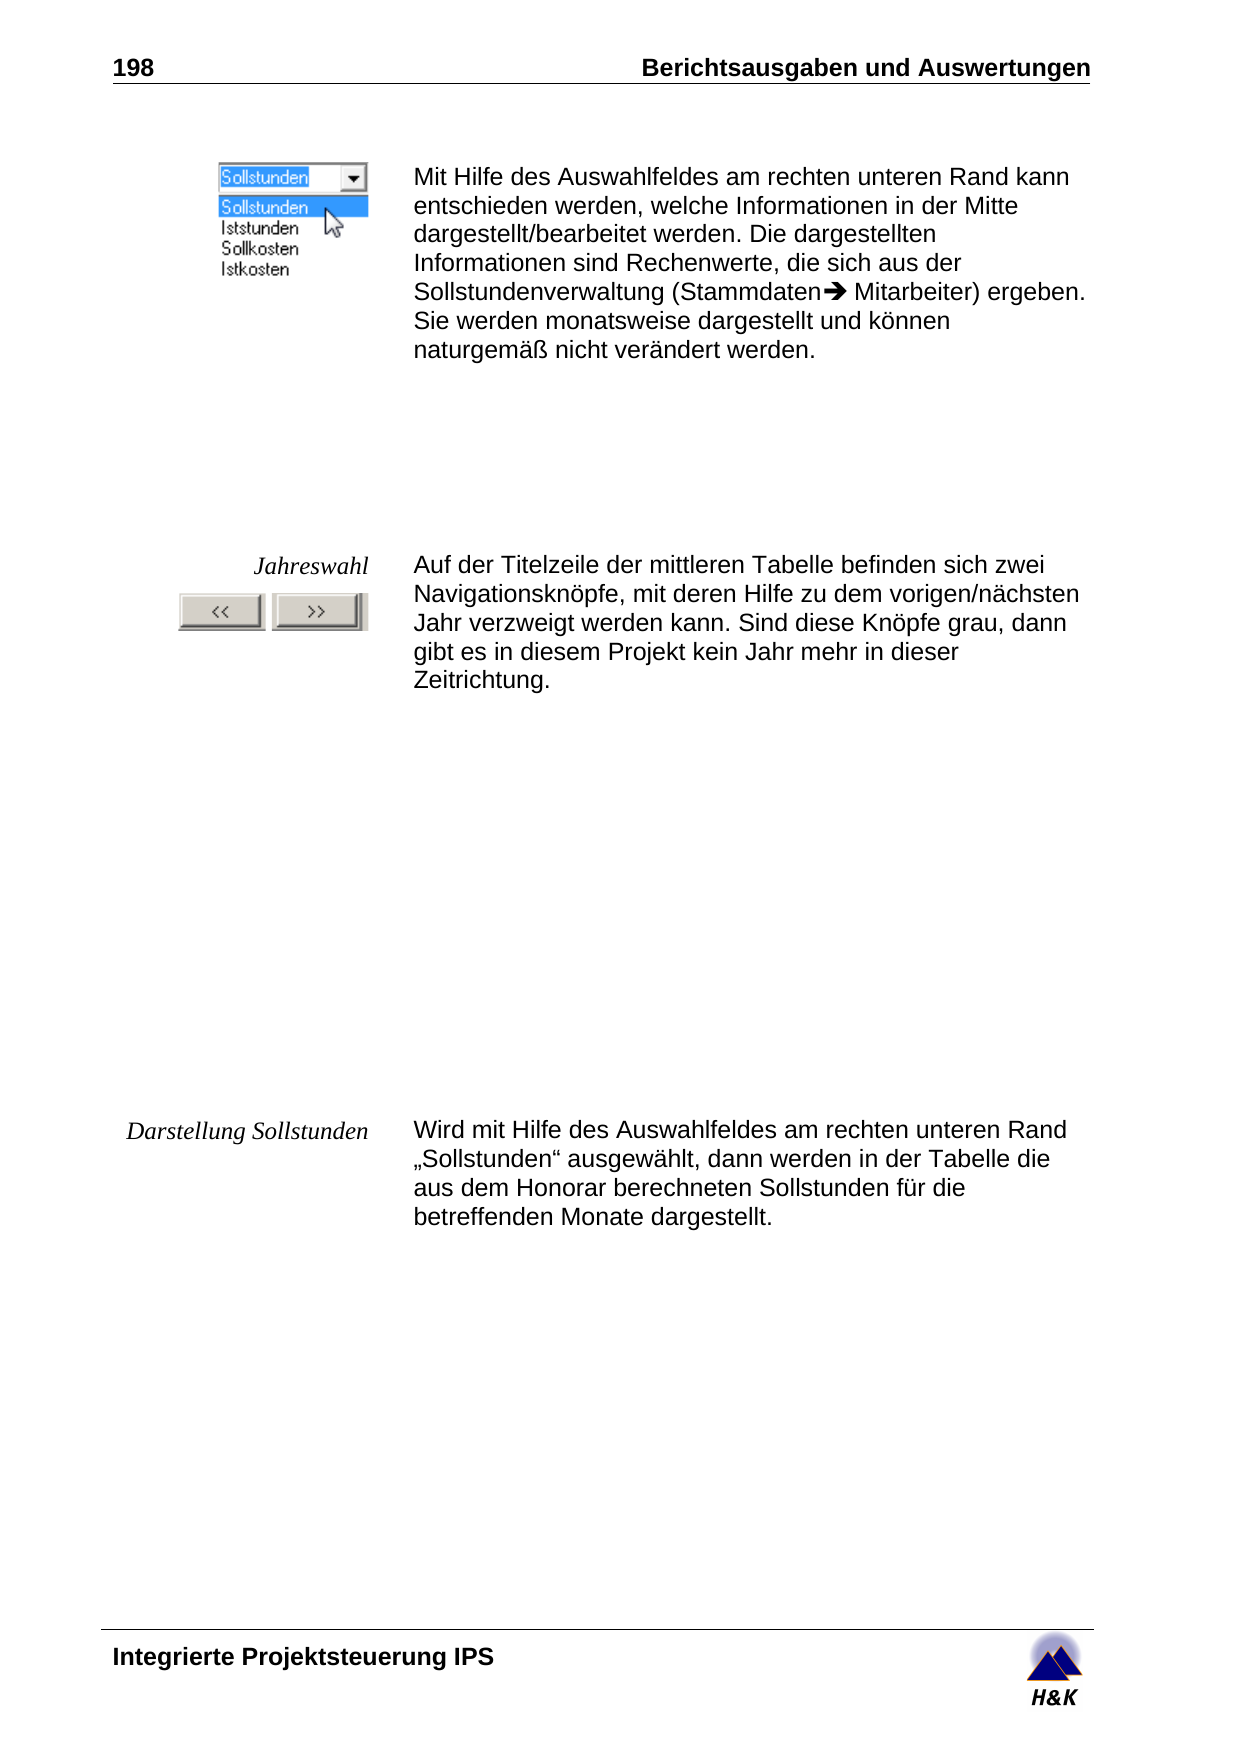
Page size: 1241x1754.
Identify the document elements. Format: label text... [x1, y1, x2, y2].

picture [271, 593, 369, 631]
table_cell Auf der Titelzeile der mittleren Tabelle befinden sich zwei Navigationsknöpfe, mit deren Hilfe zu dem vorigen/nächsten Jahr verzweigt werden kann. Sind diese Knöpfe grau, dann gibt es in diesem Projekt kein Jahr mehr in dieser Zeitrichtung. [413, 539, 1088, 869]
picture [1026, 1630, 1083, 1712]
table_header Wird mit Hilfe des Auswahlfeldes am rechten unteren Rand „Sollstunden“ ausgewählt, dann werden in der Tabelle die aus dem Honorar berechneten Sollstunden für die betreffenden Monate dargestellt. [413, 1103, 1088, 1405]
table_header Darstellung Sollstunden [113, 1103, 413, 1405]
table_cell Jahreswahl [113, 539, 413, 869]
picture [218, 162, 369, 279]
table_cell Mit Hilfe des Auswahlfeldes am rechten unteren Rand kann entschieden werden, welche Informationen in der Mitte dargestellt/bearbeitet werden. Die dargestellten Informationen sind Rechenwerte, die sich aus der Sollstundenverwaltung (Stammdaten Mitarbeiter) ergeben. Sie werden monatsweise dargestellt und können naturgemäß nicht verändert werden. [413, 150, 1088, 538]
picture [178, 592, 266, 631]
table_cell [113, 150, 413, 538]
